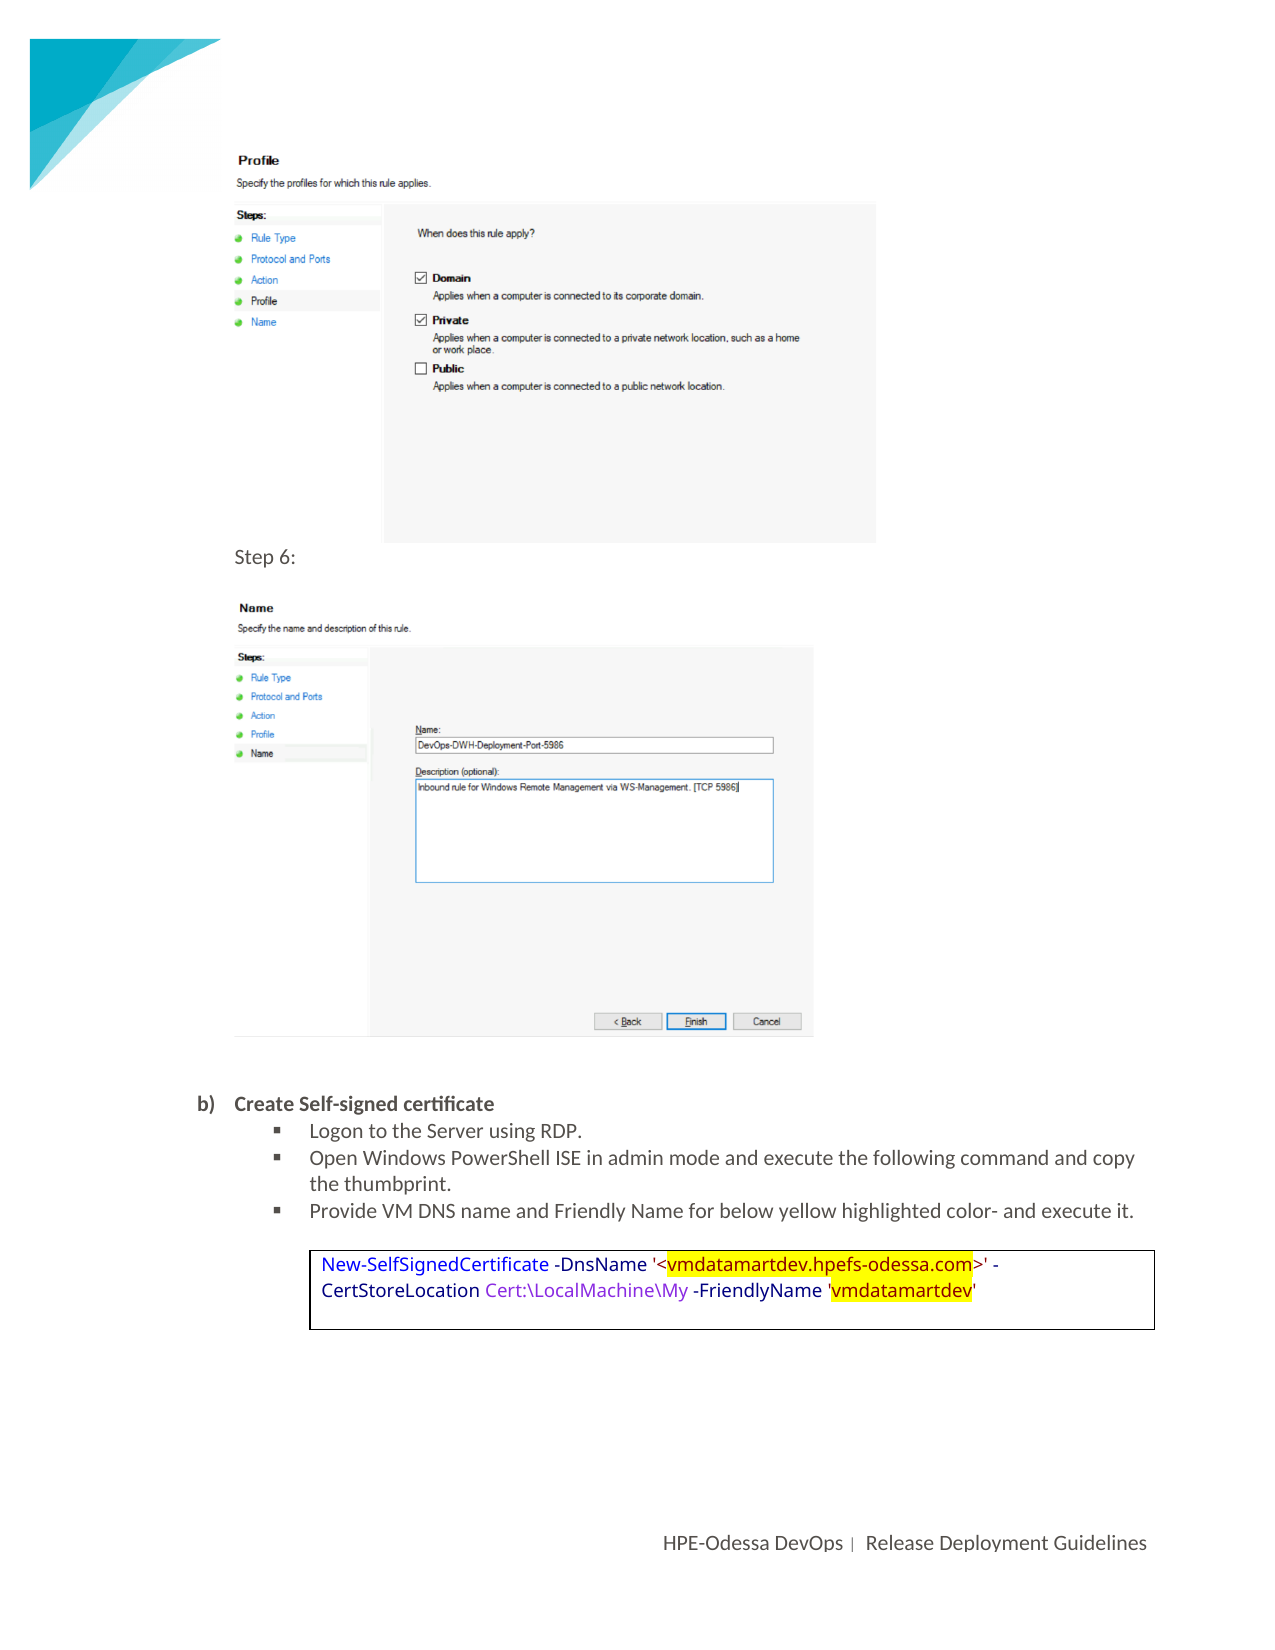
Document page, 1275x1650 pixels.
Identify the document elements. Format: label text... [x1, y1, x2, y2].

list Logon to the Server using RDP. [272, 1117, 1155, 1144]
picture [234, 596, 814, 1037]
picture [29, 38, 223, 192]
list Open Windows PowerShell ISE in admin mode and execute the following command and copy the thumbprint. [272, 1144, 1155, 1197]
list Create Self-signed certificate [197, 1090, 1155, 1117]
text Step 6: [234, 543, 1155, 570]
list Provide VM DNS name and Friendly Name for below yellow highlighted color- and execute it. [272, 1197, 1155, 1224]
picture [234, 150, 877, 543]
table_header New-SelfSignedCertificate -DnsName '<vmdatamartdev.hpefs-odessa.com>' -CertStoreLocation Cert:\LocalMachine\My -FriendlyName 'vmdatamartdev' [311, 1251, 1154, 1329]
